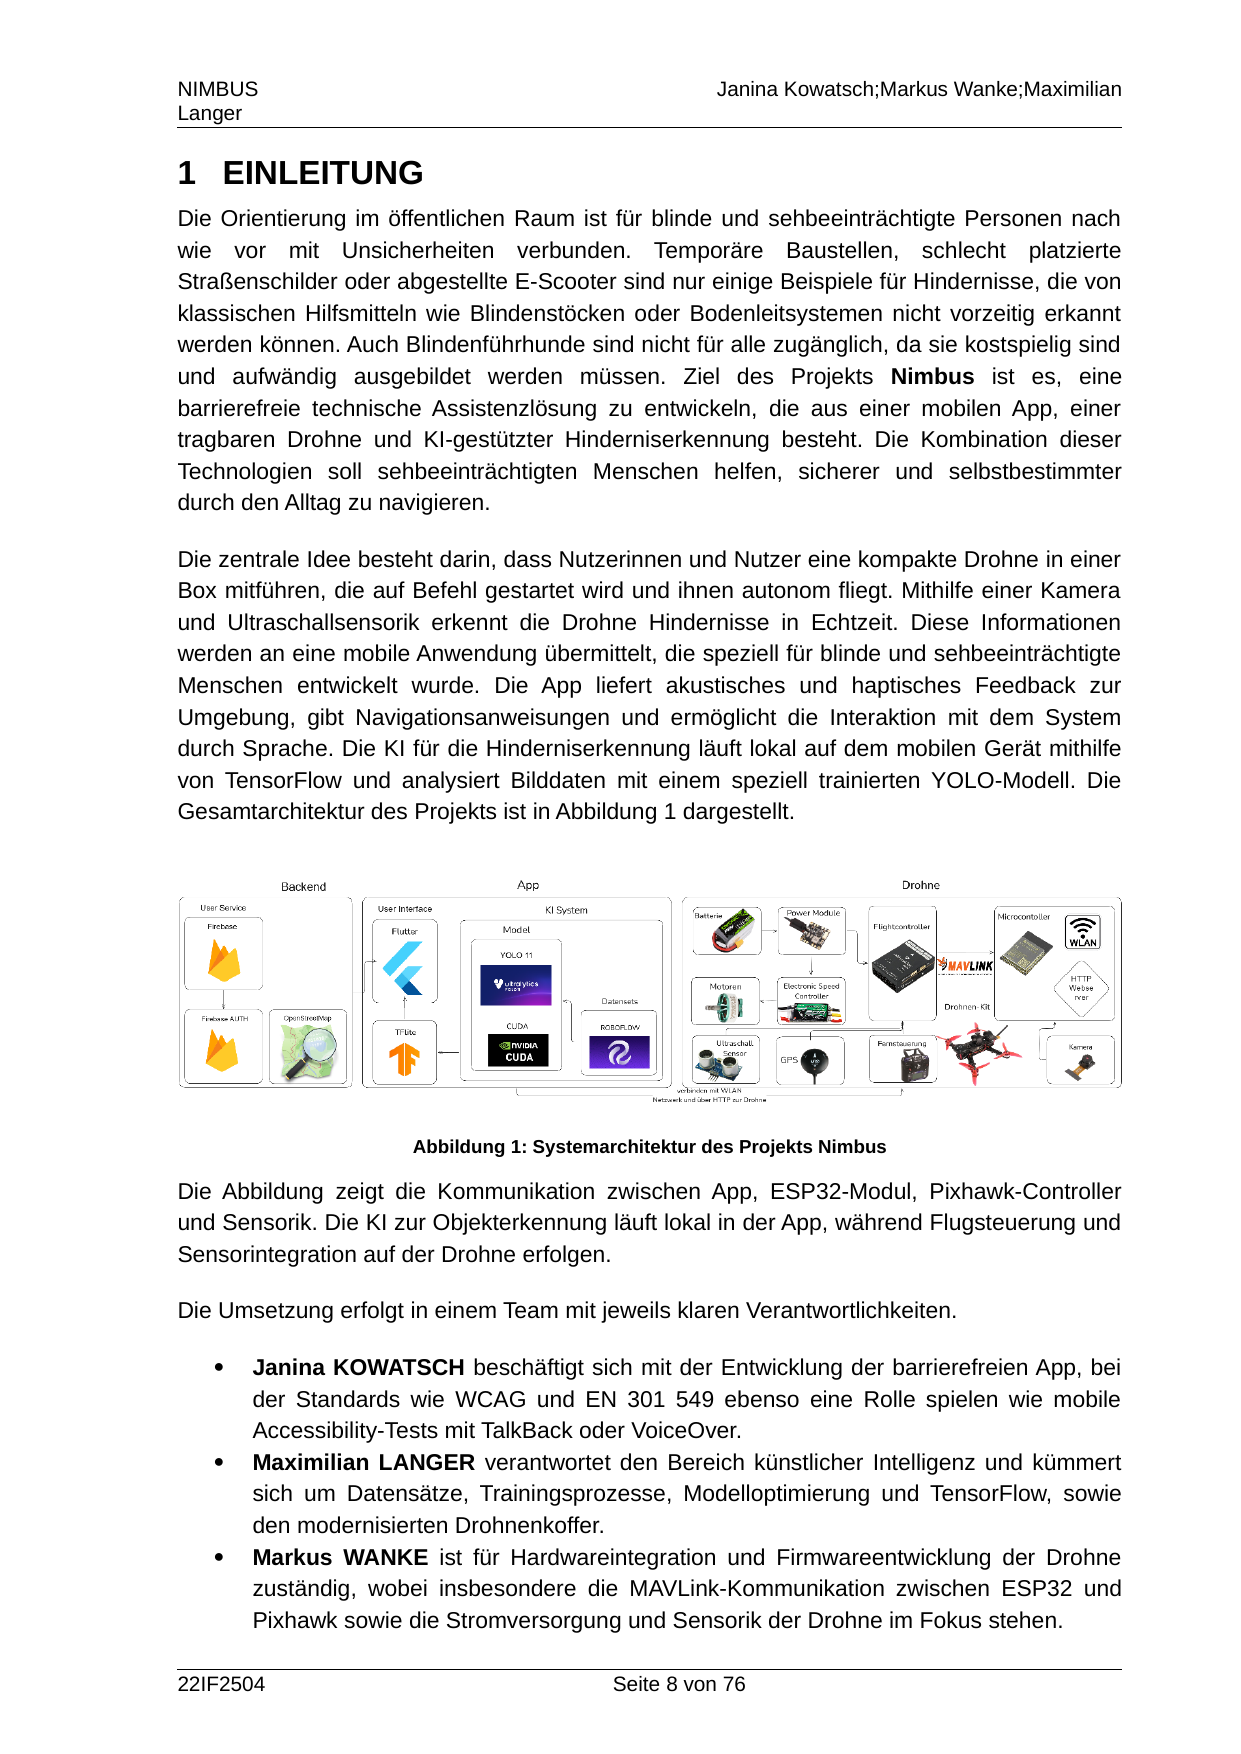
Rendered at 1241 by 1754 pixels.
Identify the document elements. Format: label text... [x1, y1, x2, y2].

subtitle Einleitung [177, 153, 1122, 191]
text Die zentrale Idee besteht darin, dass Nutzerinnen und Nutzer eine kompakte Drohne in einer Box mitführen, die auf Befehl gestartet wird und ihnen autonom fliegt. Mithilfe einer Kamera und Ultraschallsensorik erkennt die Drohne Hindernisse in Echtzeit. Diese Informationen werden an eine mobile Anwendung übermittelt, die speziell für blinde und sehbeeinträchtigte Menschen entwickelt wurde. Die App liefert akustisches und haptisches Feedback zur Umgebung, gibt Navigationsanweisungen und ermöglicht die Interaktion mit dem System durch Sprache. Die KI für die Hinderniserkennung läuft lokal auf dem mobilen Gerät mithilfe von TensorFlow und analysiert Bilddaten mit einem speziell trainierten YOLO-Modell. Die Gesamtarchitektur des Projekts ist in Abbildung 1 dargestellt. [177, 546, 1122, 824]
text Die Abbildung zeigt die Kommunikation zwischen App, ESP32-Modul, Pixhawk-Controller und Sensorik. Die KI zur Objekterkennung läuft lokal in der App, während Flugsteuerung und Sensorintegration auf der Drohne erfolgen. [177, 1178, 1122, 1267]
text Die Orientierung im öffentlichen Raum ist für blinde und sehbeeinträchtigte Personen nach wie vor mit Unsicherheiten verbunden. Temporäre Baustellen, schlecht platzierte Straßenschilder oder abgestellte E-Scooter sind nur einige Beispiele für Hindernisse, die von klassischen Hilfsmitteln wie Blindenstöcken oder Bodenleitsystemen nicht vorzeitig erkannt werden können. Auch Blindenführhunde sind nicht für alle zugänglich, da sie kostspielig sind und aufwändig ausgebildet werden müssen. Ziel des Projekts Nimbus ist es, eine barrierefreie technische Assistenzlösung zu entwickeln, die aus einer mobilen App, einer tragbaren Drohne und KI-gestützter Hinderniserkennung besteht. Die Kombination dieser Technologien soll sehbeeinträchtigten Menschen helfen, sicherer und selbstbestimmter durch den Alltag zu navigieren. [177, 205, 1122, 516]
text Die Umsetzung erfolgt in einem Team mit jeweils klaren Verantwortlichkeiten. [177, 1297, 1122, 1324]
list Markus WANKE ist für Hardwareintegration und Firmwareentwicklung der Drohne zuständig, wobei insbesondere die MAVLink-Kommunikation zwischen ESP32 und Pixhawk sowie die Stromversorgung und Sensorik der Drohne im Fokus stehen. [215, 1543, 1122, 1633]
picture [177, 854, 1123, 1106]
list Maximilian LANGER verantwortet den Bereich künstlicher Intelligenz und kümmert sich um Datensätze, Trainingsprozesse, Modelloptimierung und TensorFlow, sowie den modernisierten Drohnenkoffer. [215, 1449, 1122, 1538]
list Janina KOWATSCH beschäftigt sich mit der Entwicklung der barrierefreien App, bei der Standards wie WCAG und EN 301 549 ebenso eine Rolle spielen wie mobile Accessibility-Tests mit TalkBack oder VoiceOver. [215, 1354, 1122, 1443]
